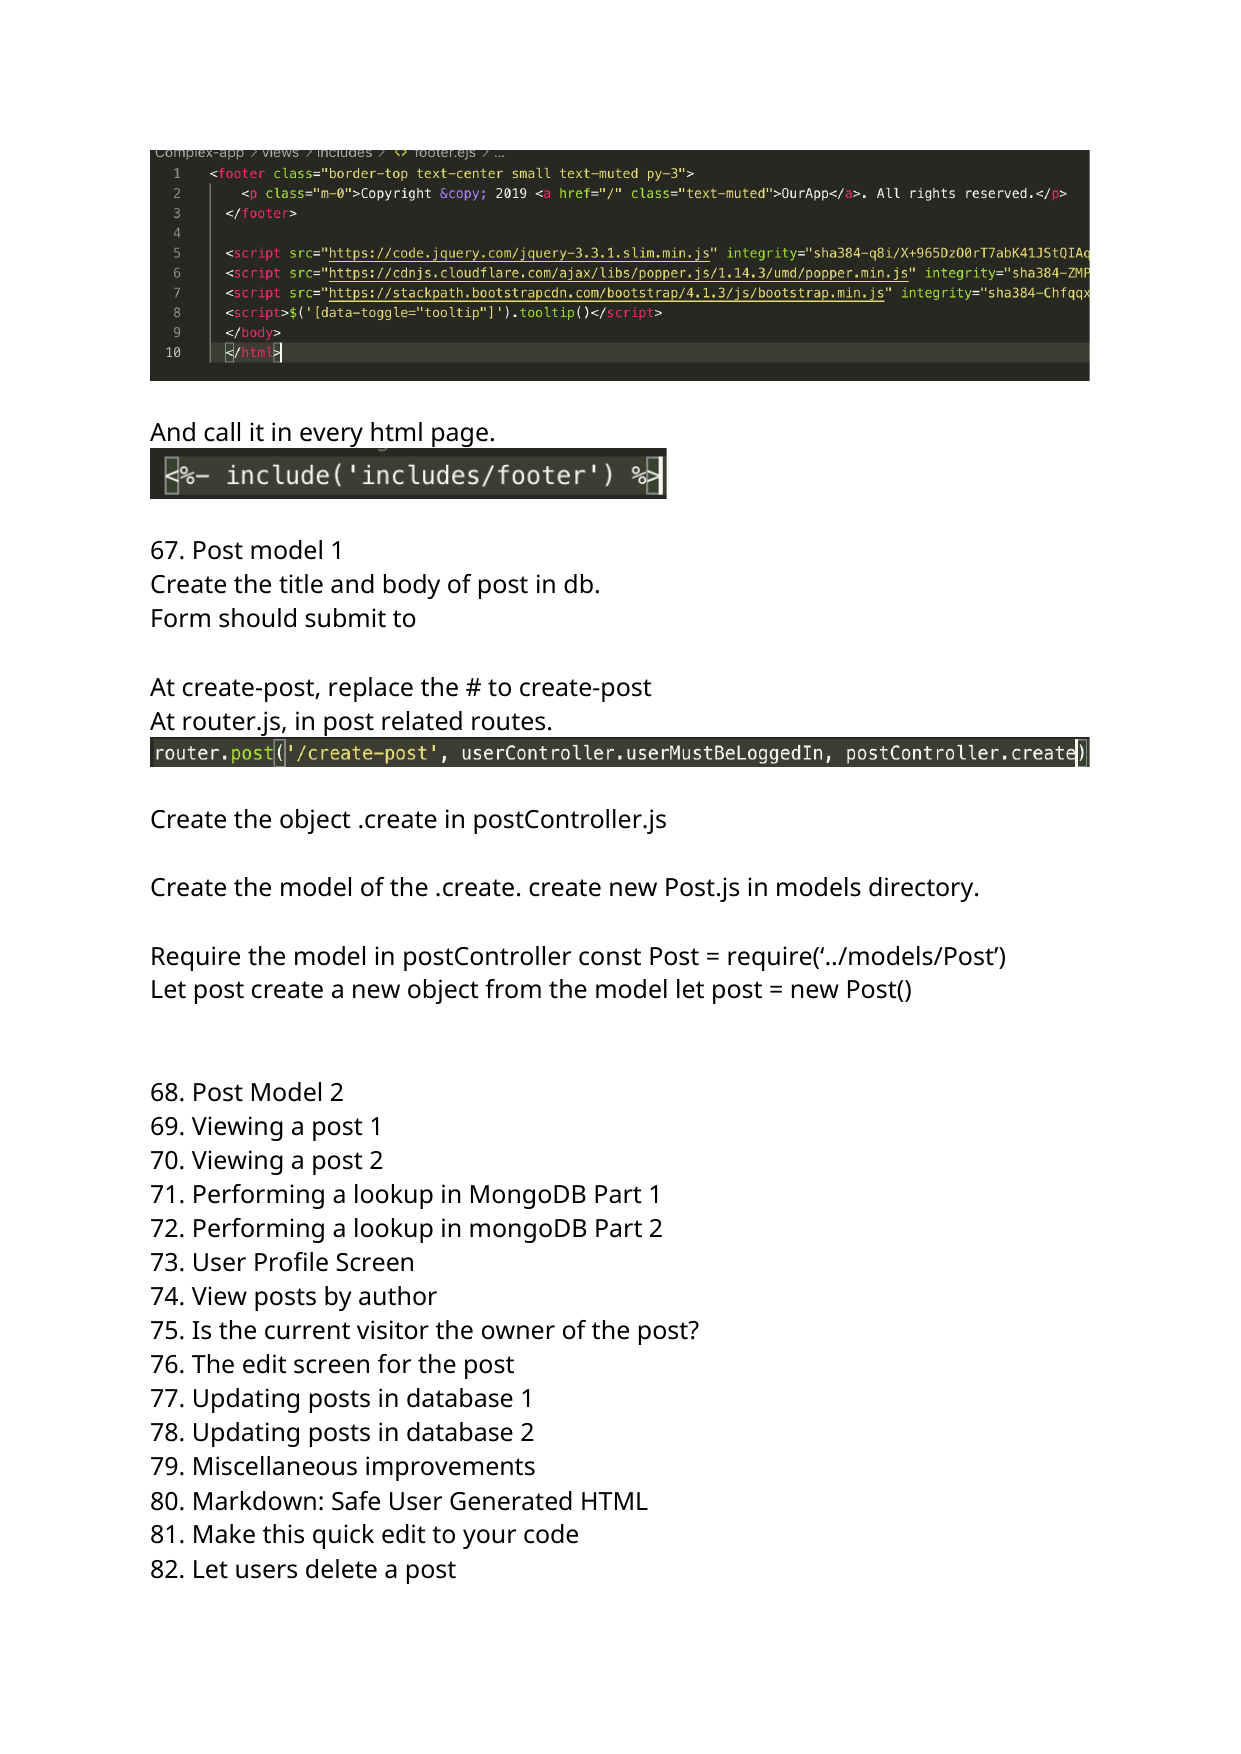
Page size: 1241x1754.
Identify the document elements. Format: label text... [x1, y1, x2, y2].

picture [150, 737, 1090, 767]
picture [150, 448, 667, 499]
text 74. View posts by author [150, 1279, 1155, 1313]
text 68. Post Model 2 [150, 1074, 1155, 1108]
text 82. Let users delete a post [150, 1551, 1155, 1585]
text 78. Updating posts in database 2 [150, 1415, 1155, 1449]
text Create the model of the .create. create new Post.js in models directory. [150, 870, 1155, 904]
text Create the title and body of post in db. [150, 567, 1155, 601]
text Create the object .create in postController.js [150, 802, 1155, 836]
text 70. Viewing a post 2 [150, 1142, 1155, 1177]
picture [150, 150, 1090, 381]
text 69. Viewing a post 1 [150, 1108, 1155, 1142]
text 77. Updating posts in database 1 [150, 1381, 1155, 1415]
text 80. Markdown: Safe User Generated HTML [150, 1483, 1155, 1517]
text Require the model in postController const Post = require(‘../models/Post’) [150, 938, 1155, 972]
text 73. User Profile Screen [150, 1245, 1155, 1279]
text Form should submit to [150, 601, 1155, 635]
text Let post create a new object from the model let post = new Post() [150, 972, 1155, 1006]
text 79. Miscellaneous improvements [150, 1449, 1155, 1483]
text 67. Post model 1 [150, 533, 1155, 567]
text 81. Make this quick edit to your code [150, 1517, 1155, 1551]
text And call it in every html page. [150, 415, 1155, 449]
text 75. Is the current visitor the owner of the post? [150, 1313, 1155, 1347]
text At create-post, replace the # to create-post [150, 669, 1155, 703]
text 72. Performing a lookup in mongoDB Part 2 [150, 1211, 1155, 1245]
text 76. The edit screen for the post [150, 1347, 1155, 1381]
text 71. Performing a lookup in MongoDB Part 1 [150, 1177, 1155, 1211]
text At router.js, in post related routes. [150, 703, 1155, 737]
